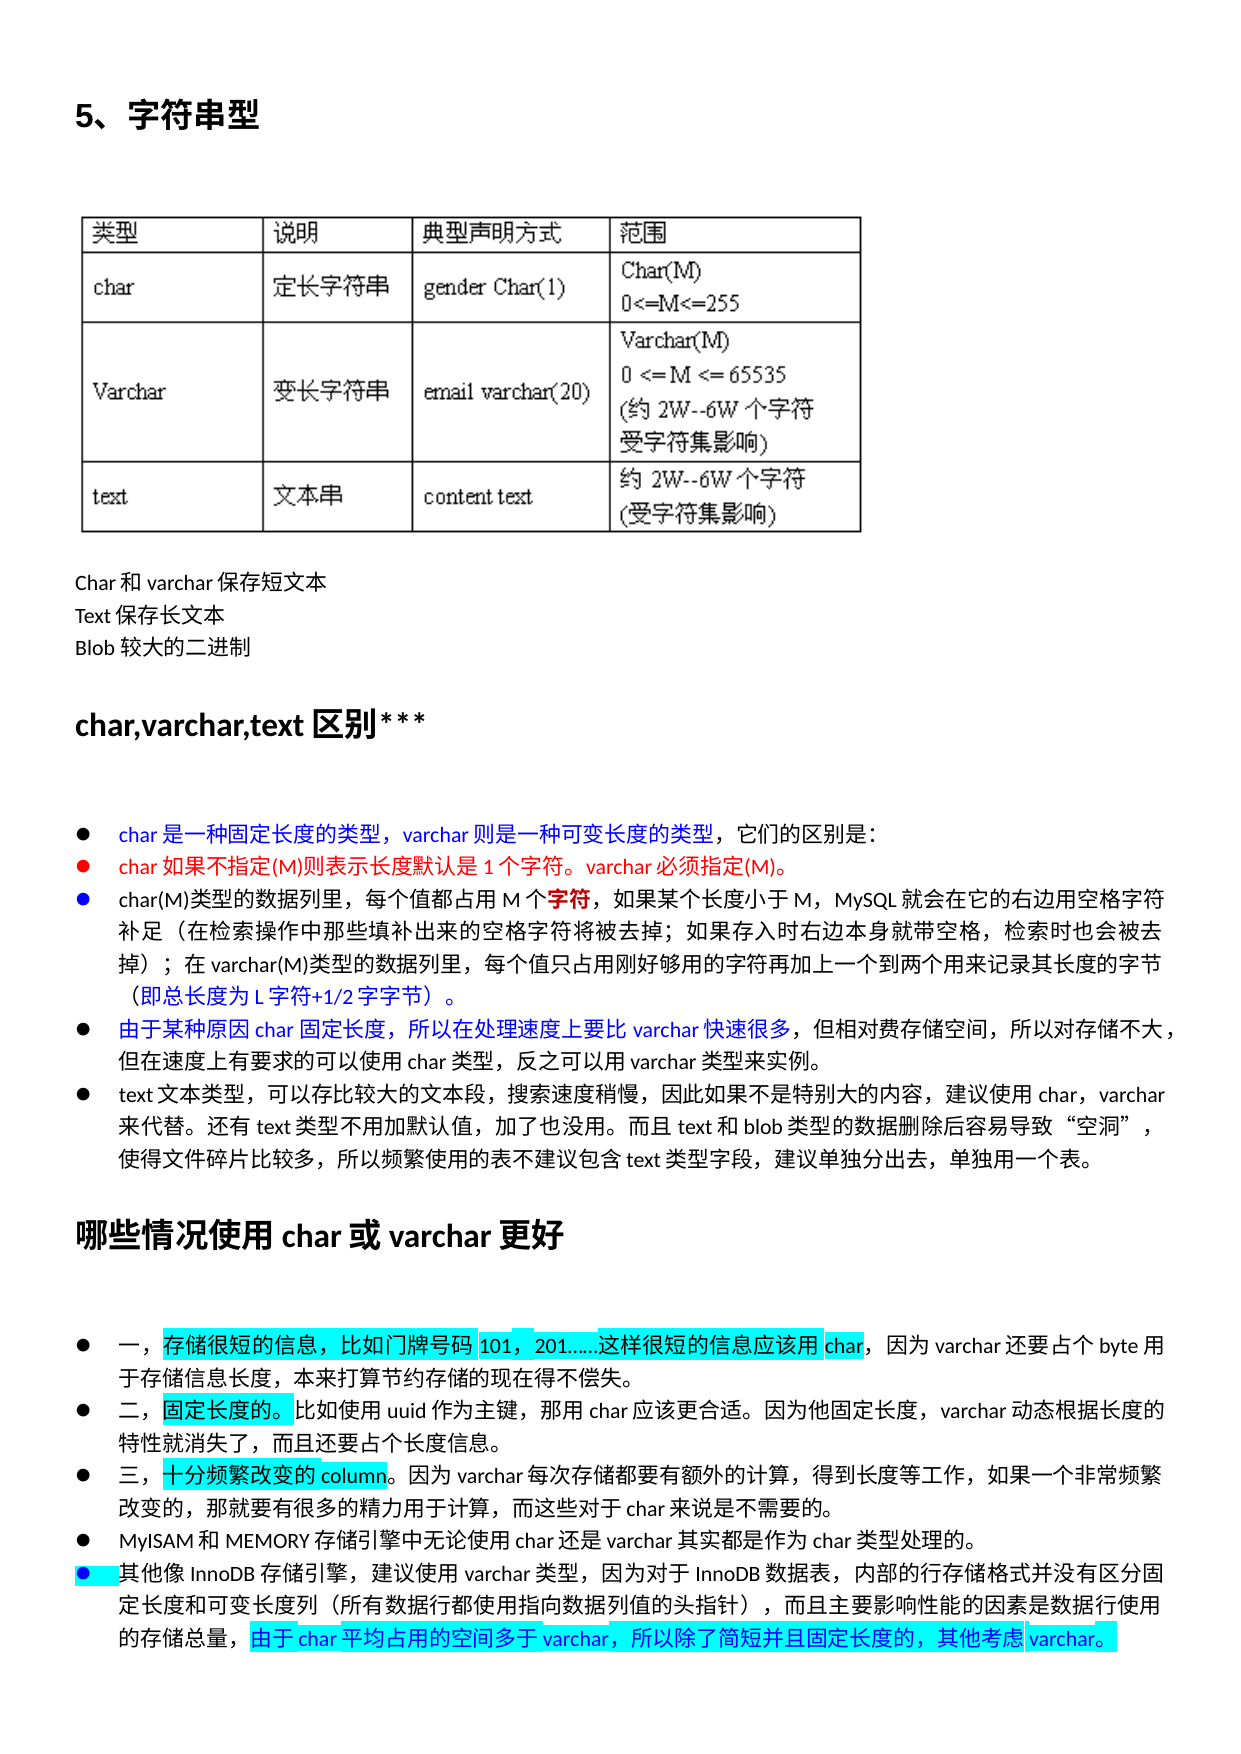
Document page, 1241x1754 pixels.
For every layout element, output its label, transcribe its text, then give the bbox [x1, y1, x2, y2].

list 一，存储很短的信息，比如门牌号码101，201……这样很短的信息应该用char，因为varchar还要占个byte用于存储信息长度，本来打算节约存储的现在得不偿失。 [75, 1328, 1165, 1393]
text Char和varchar保存短文本 [75, 565, 1165, 597]
text Text保存长文本 [75, 597, 1165, 630]
picture [75, 207, 870, 541]
list 其他像InnoDB存储引擎，建议使用varchar类型，因为对于InnoDB数据表，内部的行存储格式并没有区分固定长度和可变长度列（所有数据行都使用指向数据列值的头指针），而且主要影响性能的因素是数据行使用的存储总量，由于char平均占用的空间多于varchar，所以除了简短并且固定长度的，其他考虑varchar。 [75, 1555, 1165, 1653]
list text文本类型，可以存比较大的文本段，搜索速度稍慢，因此如果不是特别大的内容，建议使用char，varchar来代替。还有text类型不用加默认值，加了也没用。而且text和blob类型的数据删除后容易导致“空洞”，使得文件碎片比较多，所以频繁使用的表不建议包含text类型字段，建议单独分出去，单独用一个表。 [75, 1076, 1165, 1174]
list char如果不指定(M)则表示长度默认是1个字符。varchar必须指定(M)。 [75, 849, 1165, 881]
list 三，十分频繁改变的column。因为varchar每次存储都要有额外的计算，得到长度等工作，如果一个非常频繁改变的，那就要有很多的精力用于计算，而这些对于char来说是不需要的。 [75, 1458, 1165, 1523]
list 二，固定长度的。比如使用uuid作为主键，那用char应该更合适。因为他固定长度，varchar动态根据长度的特性就消失了，而且还要占个长度信息。 [75, 1393, 1165, 1458]
list char是一种固定长度的类型，varchar则是一种可变长度的类型，它们的区别是： [75, 816, 1165, 849]
subtitle char,varchar,text区别*** [75, 689, 1165, 754]
list 由于某种原因char 固定长度，所以在处理速度上要比varchar快速很多，但相对费存储空间，所以对存储不大，但在速度上有要求的可以使用char类型，反之可以用varchar类型来实例。 [75, 1011, 1165, 1076]
subtitle 哪些情况使用char或varchar更好 [75, 1201, 1165, 1266]
list char(M)类型的数据列里，每个值都占用M个字符，如果某个长度小于M，MySQL就会在它的右边用空格字符补足（在检索操作中那些填补出来的空格字符将被去掉；如果存入时右边本身就带空格，检索时也会被去掉）；在varchar(M)类型的数据列里，每个值只占用刚好够用的字符再加上一个到两个用来记录其长度的字节（即总长度为L字符+1/2字字节）。 [75, 881, 1165, 1011]
subtitle 5、字符串型 [75, 81, 1165, 146]
text Blob 较大的二进制 [75, 630, 1165, 662]
list MyISAM和MEMORY存储引擎中无论使用char还是varchar其实都是作为char类型处理的。 [75, 1523, 1165, 1555]
